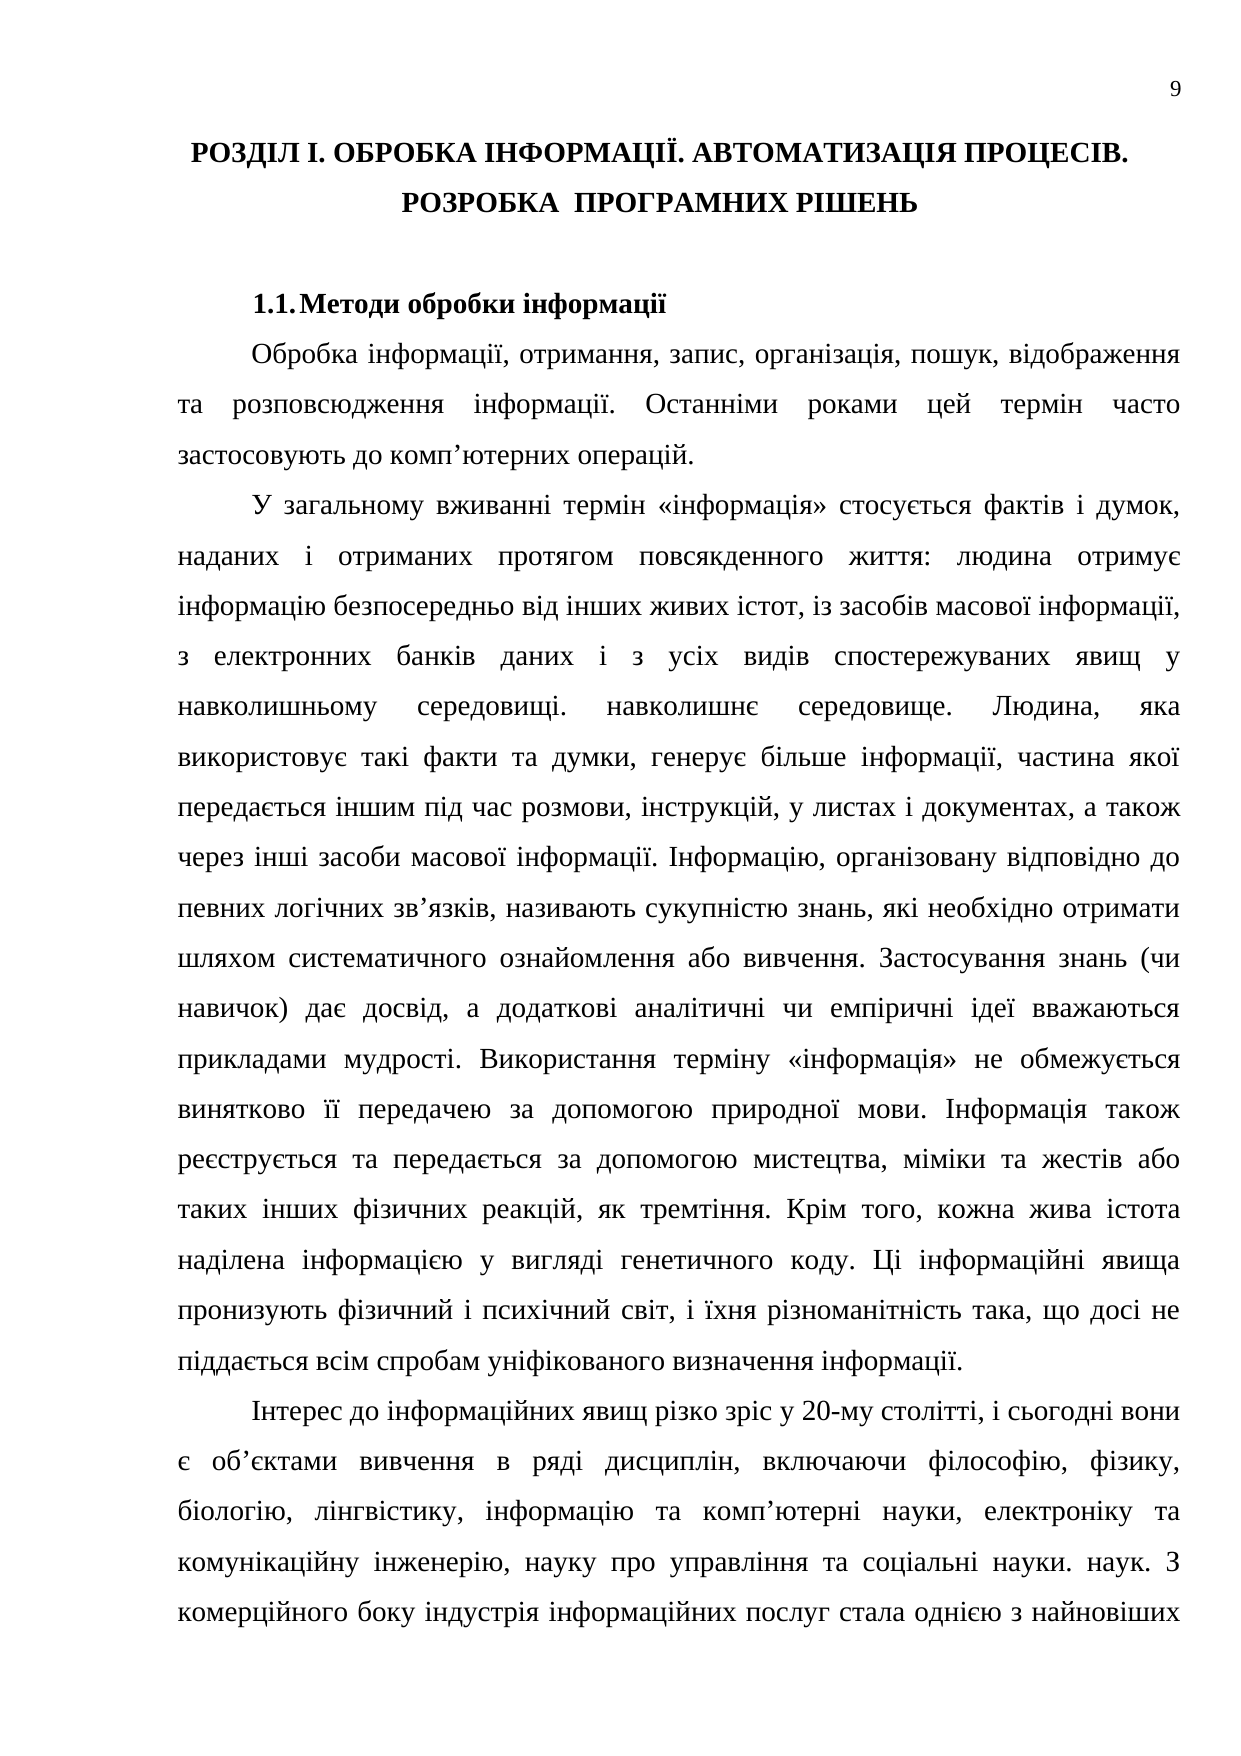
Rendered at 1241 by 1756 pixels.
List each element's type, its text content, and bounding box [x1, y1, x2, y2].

text У загальному вживанні термін «інформація» стосується фактів і думок, наданих і отриманих протягом повсякденного життя: людина отримує інформацію безпосередньо від інших живих істот, із засобів масової інформації, з електронних банків даних і з усіх видів спостережуваних явищ у навколишньому середовищі. навколишнє середовище. Людина, яка використовує такі факти та думки, генерує більше інформації, частина якої передається іншим під час розмови, інструкцій, у листах і документах, а також через інші засоби масової інформації. Інформацію, організовану відповідно до певних логічних зв’язків, називають сукупністю знань, які необхідно отримати шляхом систематичного ознайомлення або вивчення. Застосування знань (чи навичок) дає досвід, а додаткові аналітичні чи емпіричні ідеї вважаються прикладами мудрості. Використання терміну «інформація» не обмежується винятково її передачею за допомогою природної мови. Інформація також реєструється та передається за допомогою мистецтва, міміки та жестів або таких інших фізичних реакцій, як тремтіння. Крім того, кожна жива істота наділена інформацією у вигляді генетичного коду. Ці інформаційні явища пронизують фізичний і психічний світ, і їхня різноманітність така, що досі не піддається всім спробам уніфікованого визначення інформації. [177, 487, 1181, 1376]
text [177, 1393, 1181, 1628]
text Обробка інформації, отримання, запис, організація, пошук, відображення та розповсюдження інформації. Останніми роками цей термін часто застосовують до комп’ютерних операцій. [177, 336, 1181, 471]
list Методи обробки інформації [252, 286, 1181, 319]
subtitle РОЗДІЛ I. ОБРОБКА ІНФОРМАЦІЇ. АВТОМАТИЗАЦІЯ ПРОЦЕСІВ. РОЗРОБКА ПРОГРАМНИХ РІШЕНЬ [177, 135, 1142, 219]
